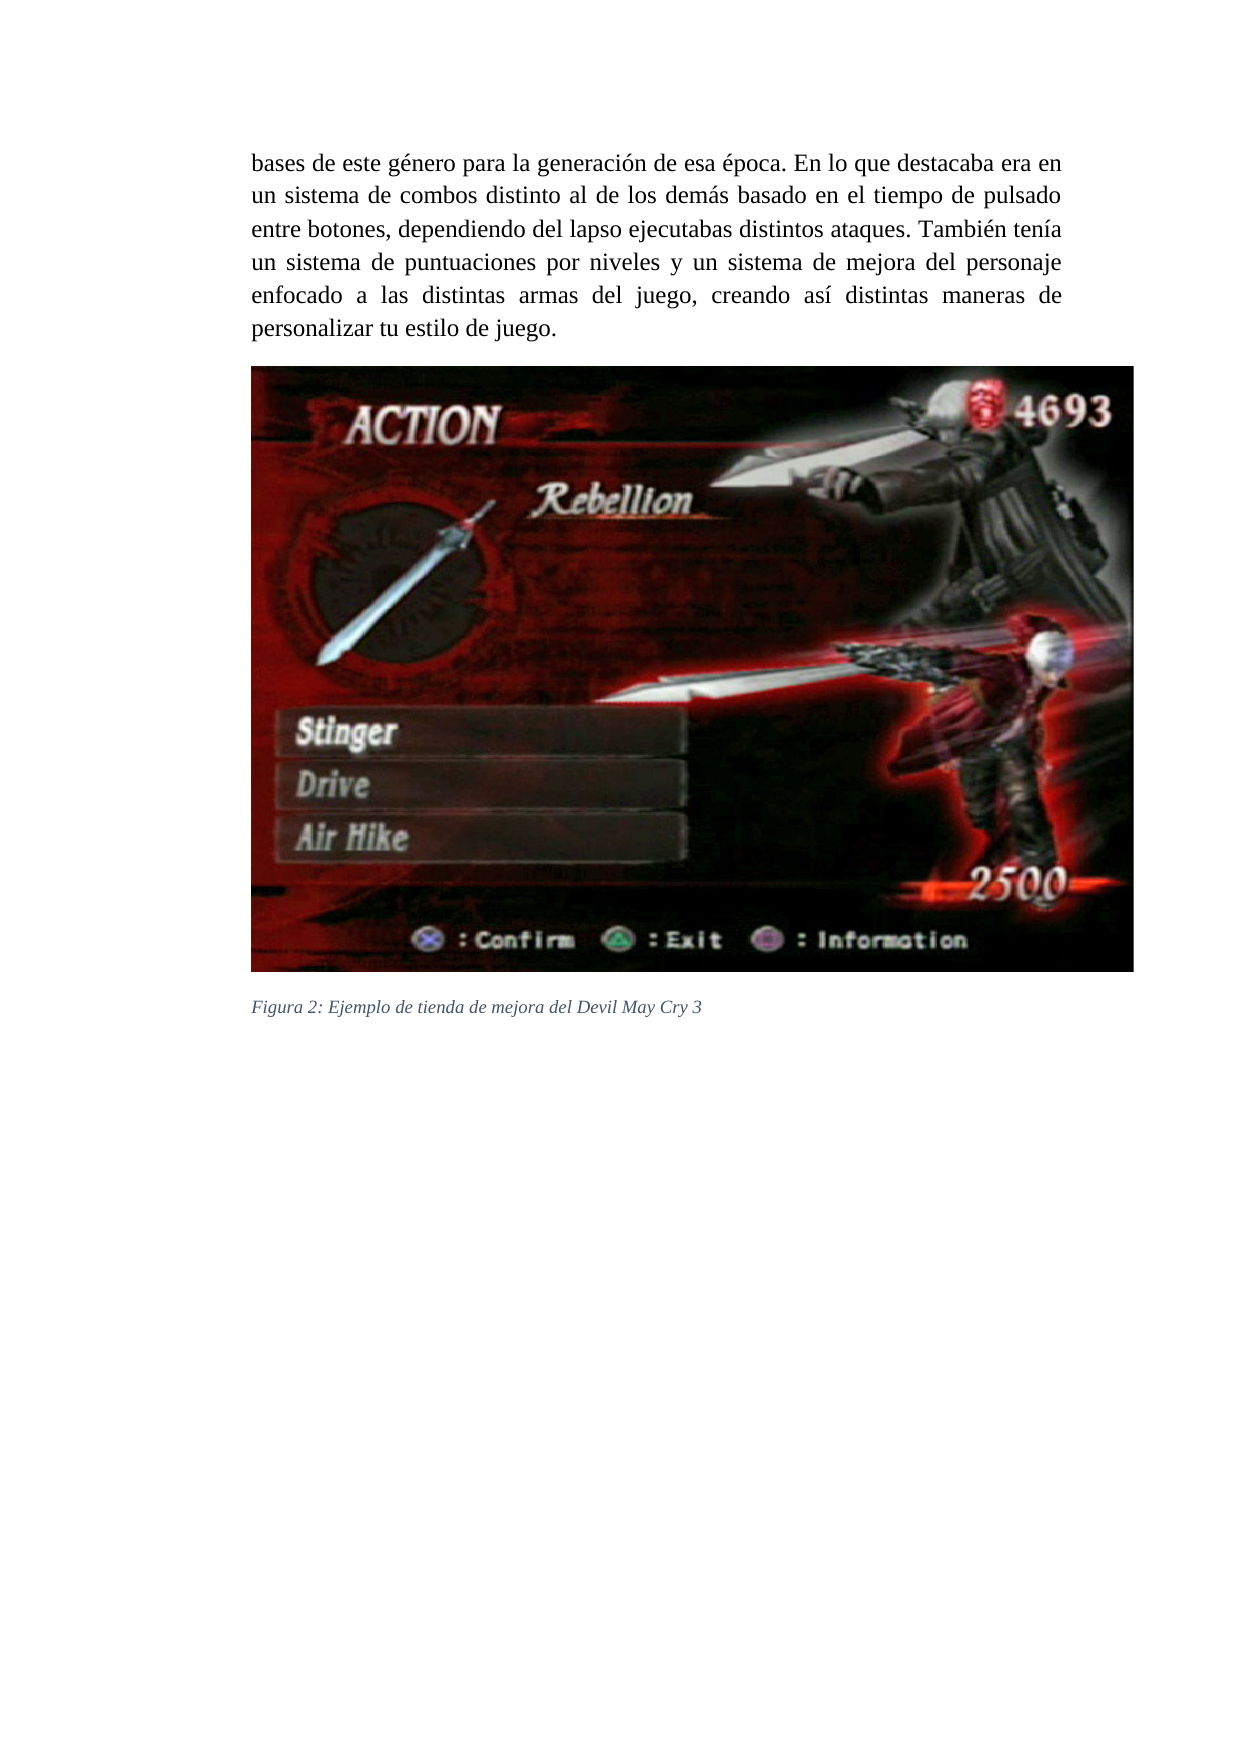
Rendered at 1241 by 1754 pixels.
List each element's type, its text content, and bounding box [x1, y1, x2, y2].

text Figura 2: Ejemplo de tienda de mejora del Devil May Cry 3 [177, 996, 1063, 1018]
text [251, 148, 1063, 341]
picture [251, 366, 1134, 972]
